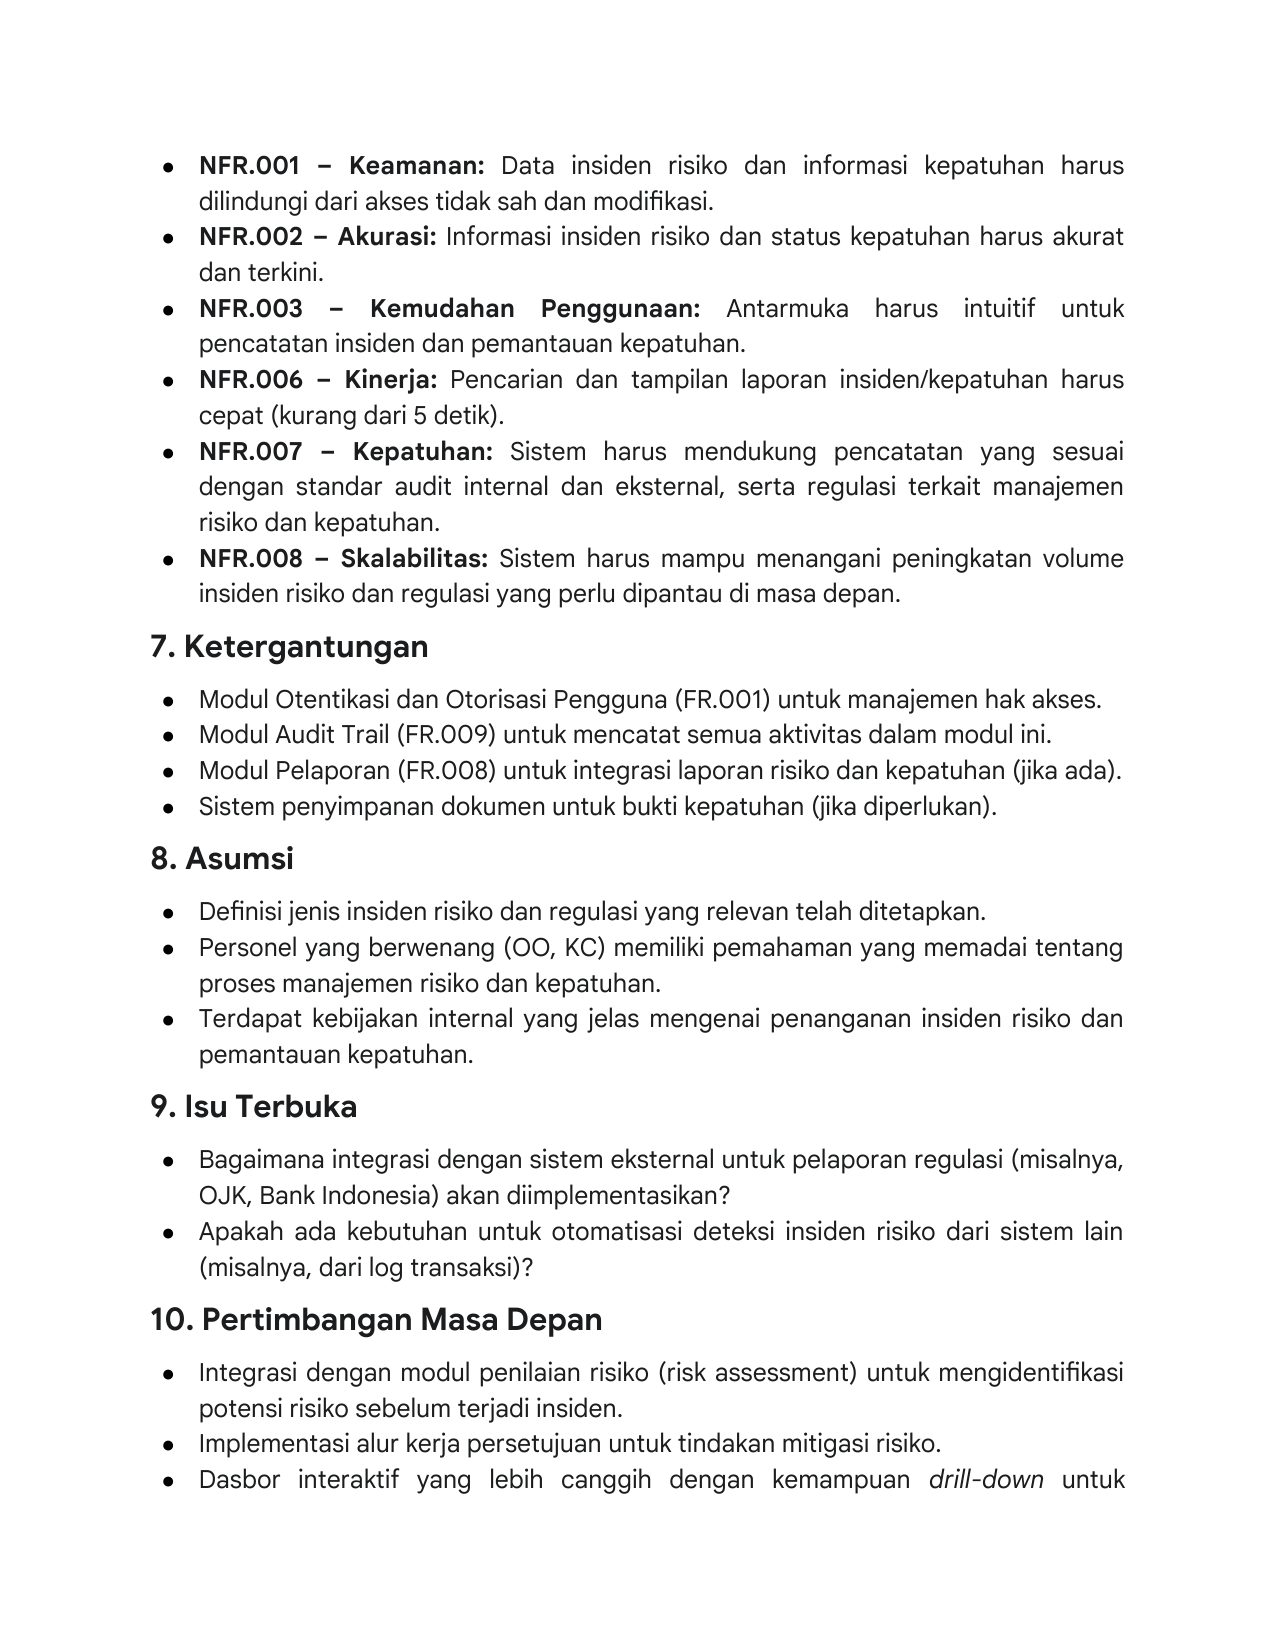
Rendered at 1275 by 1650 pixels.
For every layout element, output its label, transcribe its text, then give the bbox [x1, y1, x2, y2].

list Bagaimana integrasi dengan sistem eksternal untuk pelaporan regulasi (misalnya, OJK, Bank Indonesia) akan diimplementasikan? [161, 1145, 1125, 1212]
list Terdapat kebijakan internal yang jelas mengenai penanganan insiden risiko dan pemantauan kepatuhan. [161, 1004, 1125, 1071]
list Modul Audit Trail (FR.009) untuk mencatat semua aktivitas dalam modul ini. [161, 720, 1125, 751]
subtitle 8. Asumsi [150, 839, 1125, 879]
list Sistem penyimpanan dokumen untuk bukti kepatuhan (jika diperlukan). [161, 791, 1125, 823]
list Implementasi alur kerja persetujuan untuk tindakan mitigasi risiko. [161, 1429, 1125, 1460]
list NFR.006 – Kinerja: Pencarian dan tampilan laporan insiden/kepatuhan harus cepat (kurang dari 5 detik). [161, 364, 1125, 431]
list NFR.008 – Skalabilitas: Sistem harus mampu menangani peningkatan volume insiden risiko dan regulasi yang perlu dipantau di masa depan. [161, 543, 1125, 610]
list Modul Pelaporan (FR.008) untuk integrasi laporan risiko dan kepatuhan (jika ada). [161, 756, 1125, 787]
list NFR.007 – Kepatuhan: Sistem harus mendukung pencatatan yang sesuai dengan standar audit internal dan eksternal, serta regulasi terkait manajemen risiko dan kepatuhan. [161, 436, 1125, 539]
list Definisi jenis insiden risiko dan regulasi yang relevan telah ditetapkan. [161, 897, 1125, 928]
list Modul Otentikasi dan Otorisasi Pengguna (FR.001) untuk manajemen hak akses. [161, 684, 1125, 715]
subtitle 9. Isu Terbuka [150, 1088, 1125, 1127]
list NFR.002 – Akurasi: Informasi insiden risiko dan status kepatuhan harus akurat dan terkini. [161, 221, 1125, 288]
list Apakah ada kebutuhan untuk otomatisasi deteksi insiden risiko dari sistem lain (misalnya, dari log transaksi)? [161, 1216, 1125, 1283]
list Integrasi dengan modul penilaian risiko (risk assessment) untuk mengidentifikasi potensi risiko sebelum terjadi insiden. [161, 1357, 1125, 1424]
list NFR.003 – Kemudahan Penggunaan: Antarmuka harus intuitif untuk pencatatan insiden dan pemantauan kepatuhan. [161, 293, 1125, 360]
subtitle 7. Ketergantungan [150, 627, 1125, 666]
list Personel yang berwenang (OO, KC) memiliki pemahaman yang memadai tentang proses manajemen risiko dan kepatuhan. [161, 932, 1125, 999]
subtitle 10. Pertimbangan Masa Depan [150, 1300, 1125, 1339]
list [161, 1464, 1125, 1496]
list NFR.001 – Keamanan: Data insiden risiko dan informasi kepatuhan harus dilindungi dari akses tidak sah dan modifikasi. [161, 150, 1125, 217]
